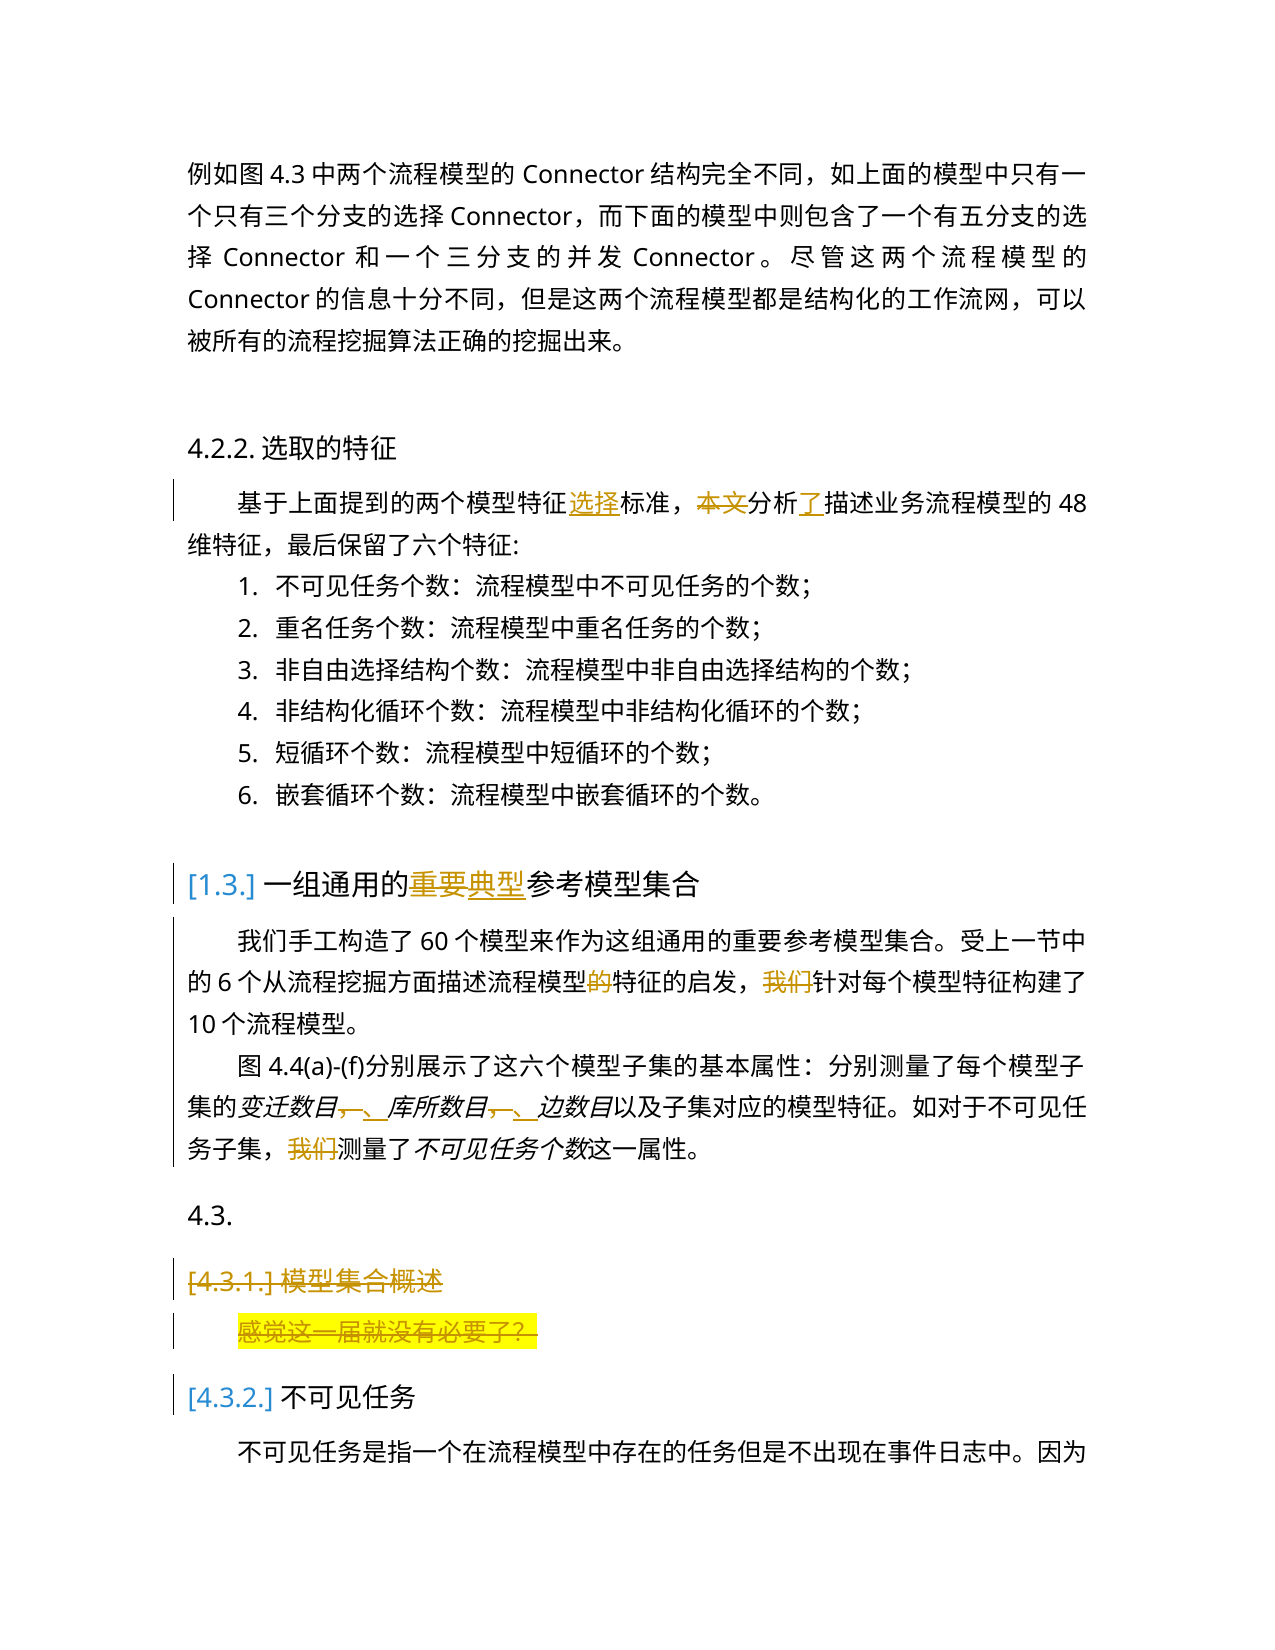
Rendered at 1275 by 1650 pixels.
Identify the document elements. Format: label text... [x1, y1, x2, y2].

list 短循环个数：流程模型中短循环的个数； [237, 729, 1087, 771]
list 重名任务个数：流程模型中重名任务的个数； [237, 604, 1087, 646]
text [187, 1428, 1087, 1469]
list 一组通用的参考模型集合 [187, 862, 1087, 904]
list 嵌套循环个数：流程模型中嵌套循环的个数。 [237, 771, 1087, 812]
list 选取的特征 [187, 425, 1087, 467]
text 图4.4(a)-(f)分别展示了这六个模型子集的基本属性：分别测量了每个模型子集的变迁数目库所数目边数目以及子集对应的模型特征。如对于不可见任务子集，测量了不可见任务个数这一属性。 [187, 1042, 1087, 1167]
list 不可见任务 [187, 1374, 1087, 1415]
list 非结构化循环个数：流程模型中非结构化循环的个数； [237, 687, 1087, 729]
list 非自由选择结构个数：流程模型中非自由选择结构的个数； [237, 646, 1087, 687]
text 我们手工构造了60个模型来作为这组通用的重要参考模型集合。受上一节中的6个从流程挖掘方面描述流程模型特征的启发，针对每个模型特征构建了10个流程模型。 [187, 917, 1087, 1042]
list 不可见任务个数：流程模型中不可见任务的个数； [237, 562, 1087, 604]
text 基于上面提到的两个模型特征标准，分析描述业务流程模型的48维特征，最后保留了六个特征: [187, 479, 1087, 562]
